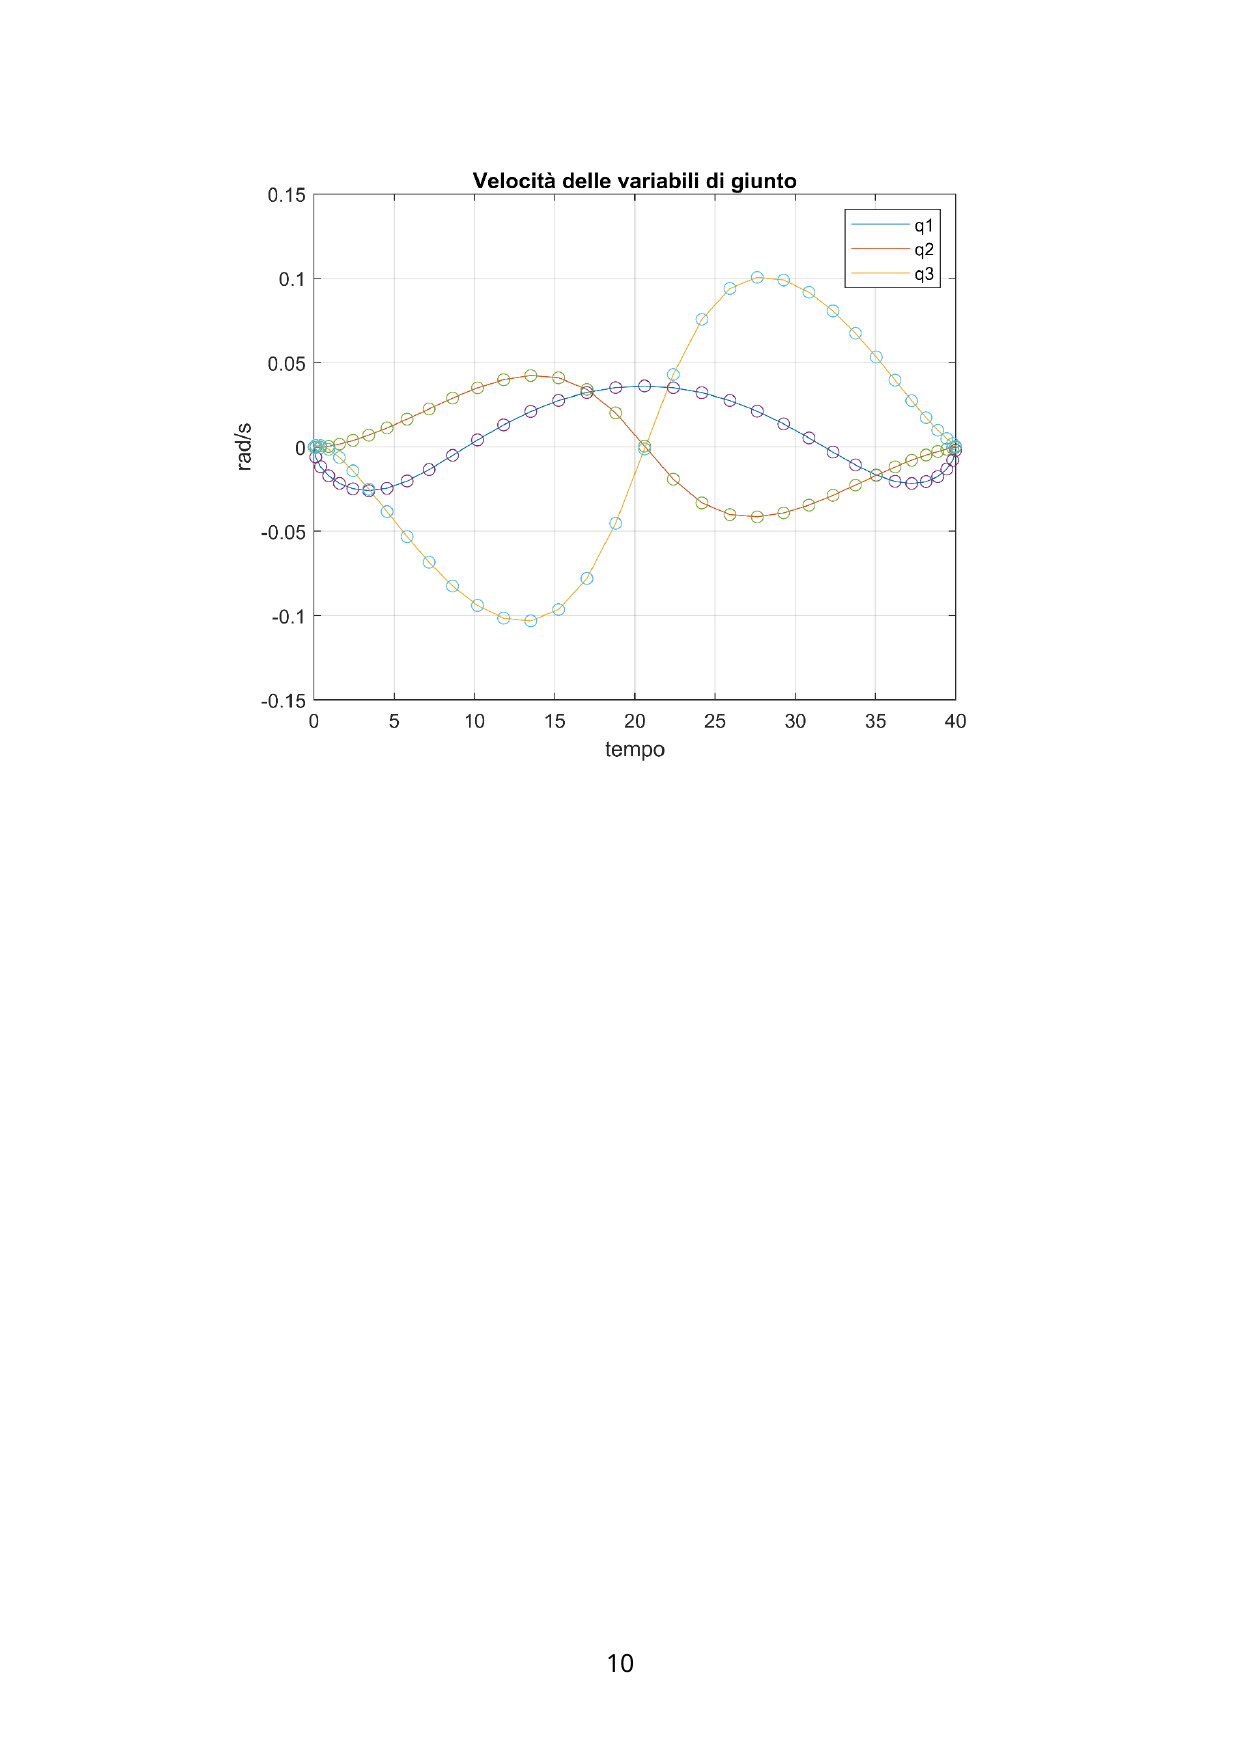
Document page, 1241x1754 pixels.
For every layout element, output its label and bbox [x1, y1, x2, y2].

picture [206, 147, 1034, 768]
